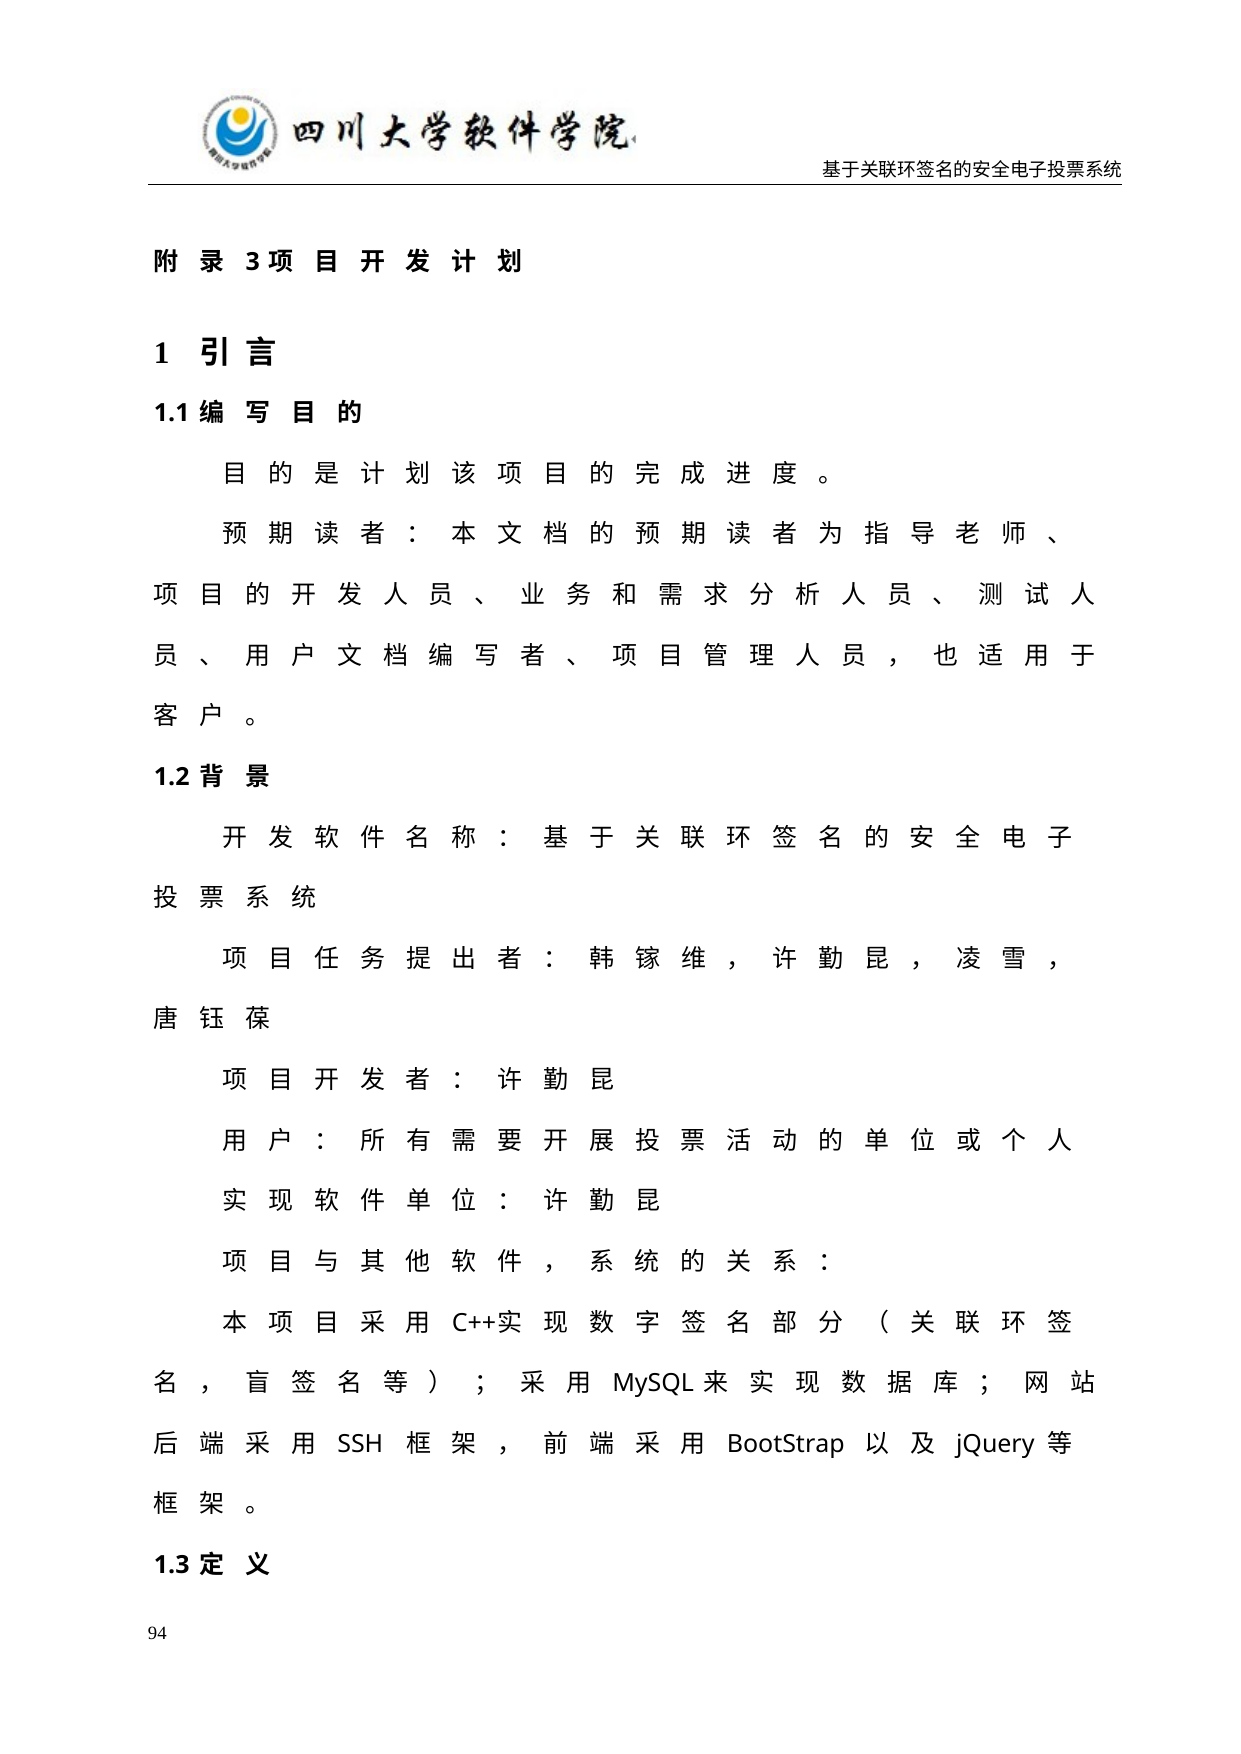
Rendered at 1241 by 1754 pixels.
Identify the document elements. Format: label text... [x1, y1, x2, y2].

text 项目与其他软件，系统的关系： [154, 1229, 1116, 1290]
text 预期读者：本文档的预期读者为指导老师、项目的开发人员、业务和需求分析人员、测试人员、用户文档编写者、项目管理人员，也适用于客户。 [154, 502, 1116, 744]
text 1.3定义 [154, 1532, 1116, 1593]
text 项目开发者：许勤昆 [154, 1047, 1116, 1108]
text 1.2背景 [154, 744, 1116, 805]
text 1.1编写目的 [154, 380, 1116, 441]
text 项目任务提出者：韩镓维，许勤昆，凌雪，唐钰葆 [154, 926, 1116, 1047]
subtitle 附录3 项目开发计划 [154, 229, 1116, 289]
text 开发软件名称：基于关联环签名的安全电子投票系统 [154, 805, 1116, 926]
subtitle 1 引言 [154, 320, 1116, 380]
text 用户：所有需要开展投票活动的单位或个人 [154, 1108, 1116, 1168]
text 目的是计划该项目的完成进度。 [154, 441, 1116, 502]
text 实现软件单位：许勤昆 [154, 1168, 1116, 1229]
picture [197, 88, 639, 177]
text 本项目采用C++实现数字签名部分（关联环签名，盲签名等）；采用MySQL来实现数据库；网站后端采用SSH框架，前端采用BootStrap以及jQuery等框架。 [154, 1290, 1116, 1532]
